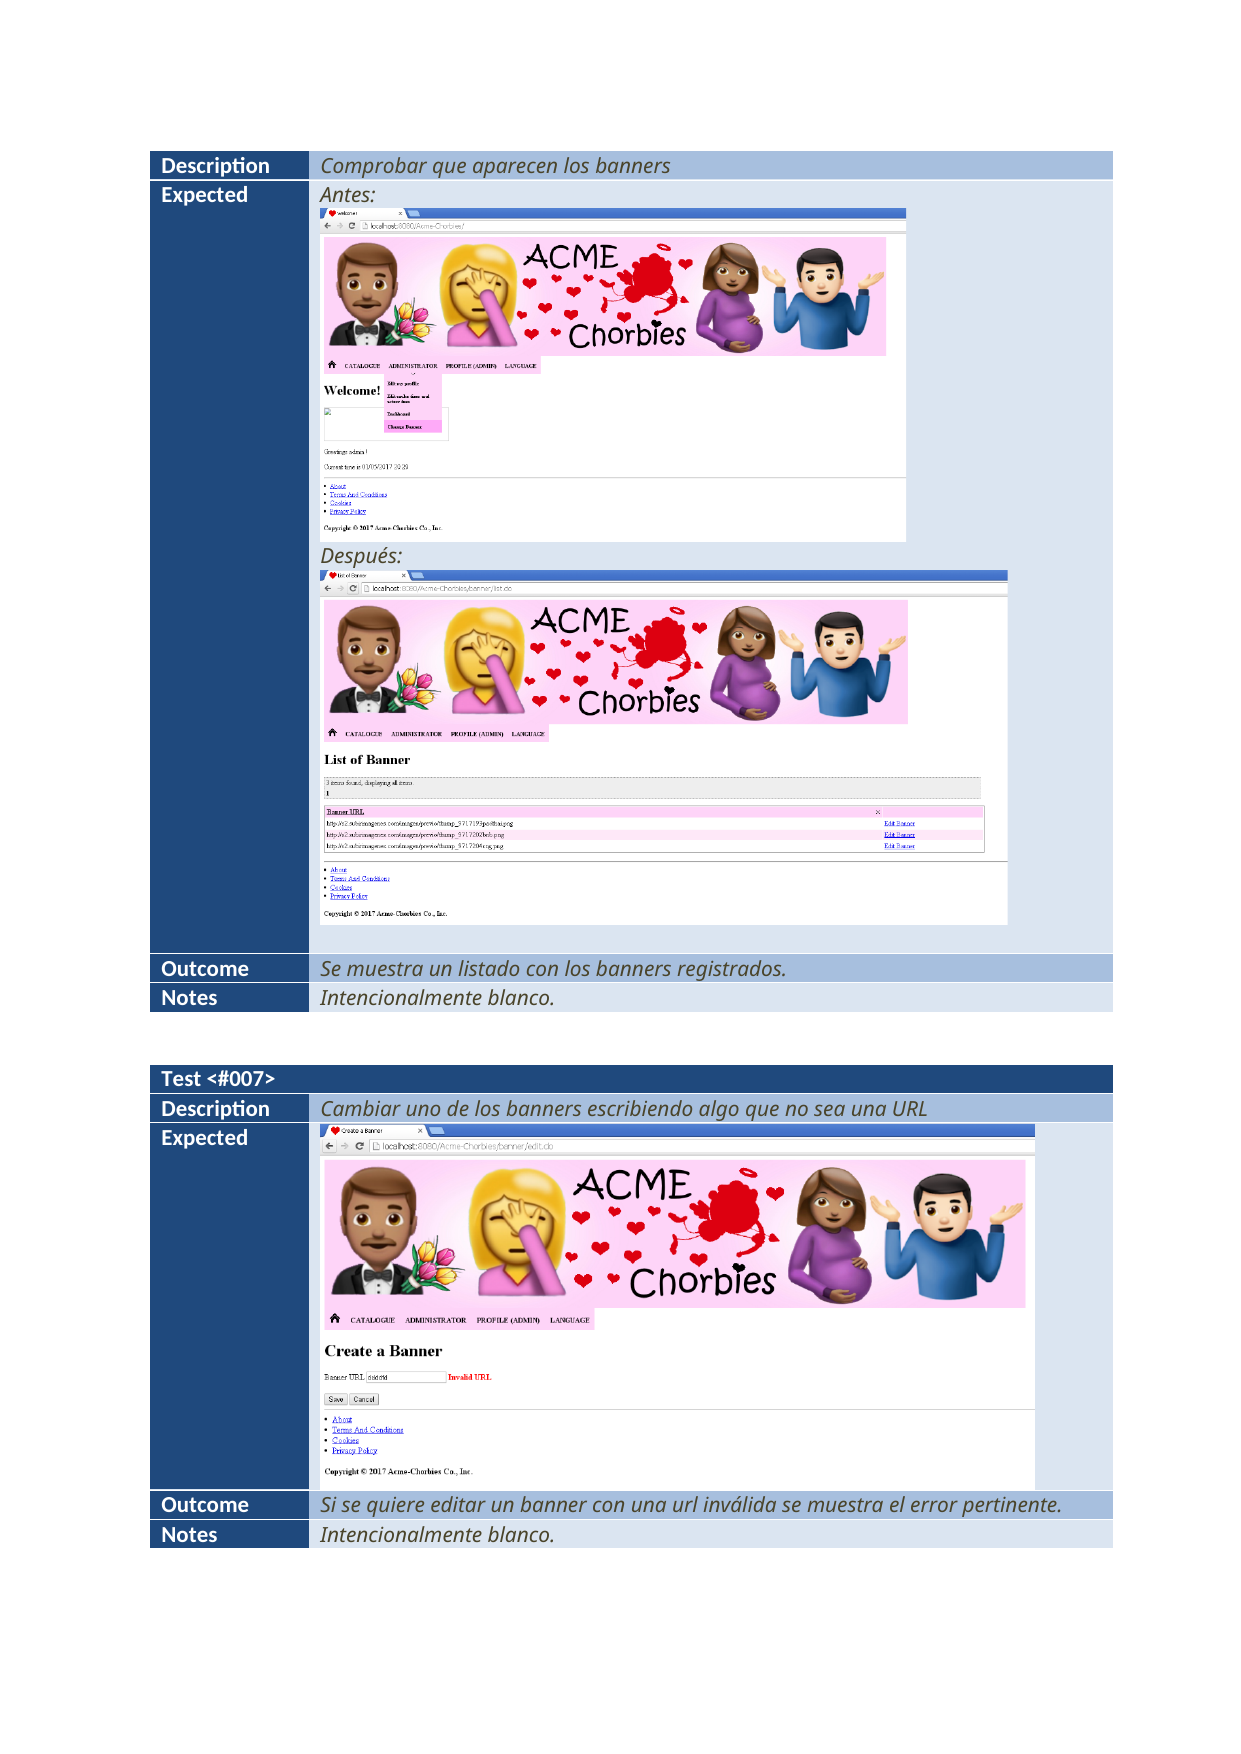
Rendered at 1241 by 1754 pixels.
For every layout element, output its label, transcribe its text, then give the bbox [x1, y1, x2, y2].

table_cell Cambiar uno de los banners escribiendo algo que no sea una URL [309, 1094, 1113, 1122]
table_cell Notes [150, 1520, 309, 1548]
table_cell Outcome [150, 1491, 309, 1519]
table_cell Si se quiere editar un banner con una url inválida se muestra el error pertinente. [309, 1491, 1113, 1519]
table_cell Expected [150, 1123, 309, 1489]
table_cell Intencionalmente blanco. [309, 1520, 1113, 1548]
picture [320, 570, 1008, 925]
table_cell Intencionalmente blanco. [309, 983, 1113, 1012]
picture [320, 208, 907, 542]
table_cell [1035, 1123, 1113, 1489]
table_cell Comprobar que aparecen los banners [309, 151, 1113, 179]
table_cell Outcome [150, 954, 309, 982]
table_cell Description [150, 1094, 309, 1122]
table_cell Notes [150, 983, 309, 1012]
table_cell [309, 1123, 320, 1489]
table_header Test <#007> [150, 1065, 1113, 1093]
table_cell Description [150, 151, 309, 179]
picture [320, 1123, 1035, 1490]
table_cell Antes: Después: [309, 181, 1113, 953]
table_cell Expected [150, 181, 309, 953]
table_cell Se muestra un listado con los banners registrados. [309, 954, 1113, 982]
